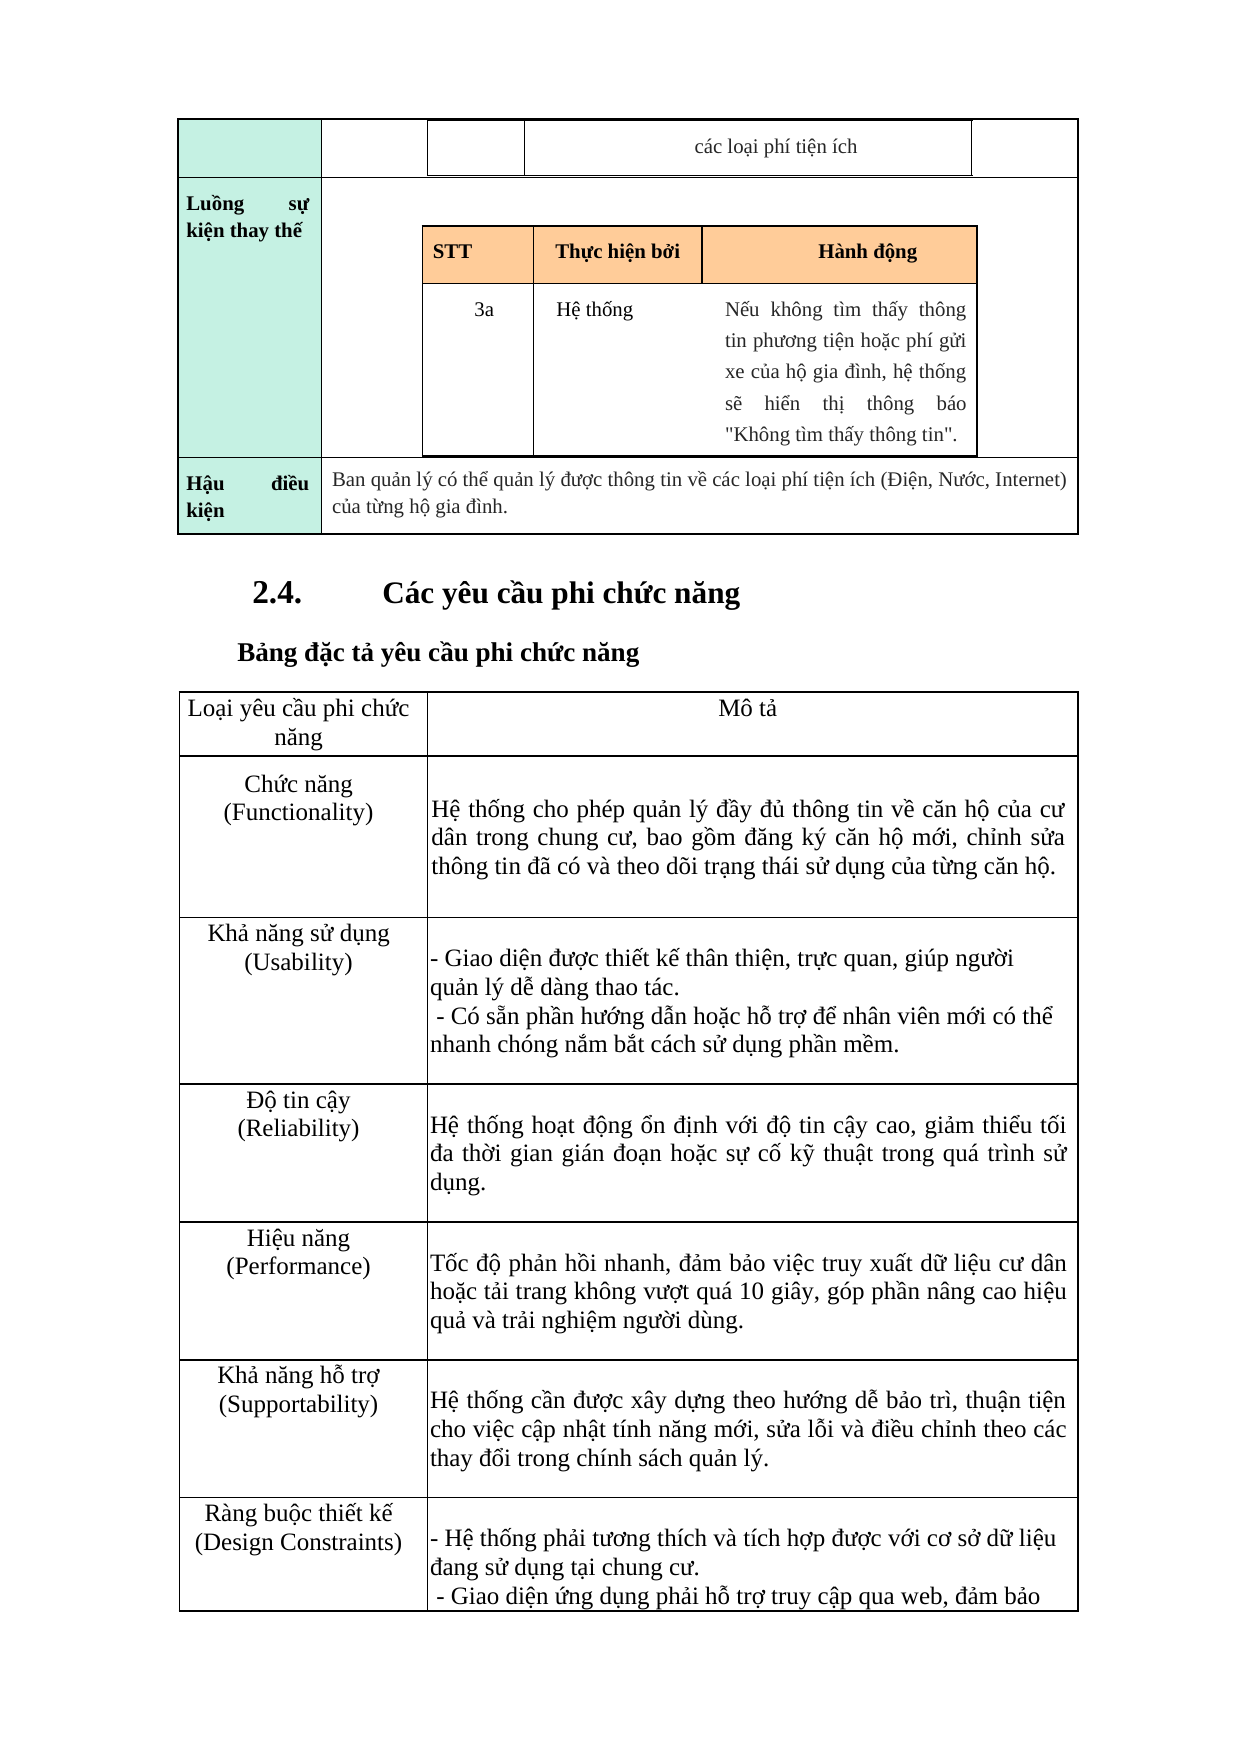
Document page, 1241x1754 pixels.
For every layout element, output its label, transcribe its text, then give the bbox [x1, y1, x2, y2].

table_cell Chức năng (Functionality) [180, 757, 427, 917]
table_cell Khả năng hỗ trợ (Supportability) [180, 1361, 427, 1497]
table_cell Độ tin cậy (Reliability) [180, 1085, 427, 1221]
subtitle Các yêu cầu phi chức năng [252, 572, 1134, 611]
table_cell Tốc độ phản hồi nhanh, đảm bảo việc truy xuất dữ liệu cư dân hoặc tải trang không vượt quá 10 giây, góp phần nâng cao hiệu quả và trải nghiệm người dùng. [428, 1223, 1077, 1359]
table_cell - Giao diện được thiết kế thân thiện, trực quan, giúp người quản lý dễ dàng thao tác. - Có sẵn phần hướng dẫn hoặc hỗ trợ để nhân viên mới có thể nhanh chóng nắm bắt cách sử dụng phần mềm. [428, 918, 1077, 1083]
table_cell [180, 1498, 427, 1610]
text Bảng đặc tả yêu cầu phi chức năng [237, 636, 1134, 667]
table_header Loại yêu cầu phi chức năng [180, 693, 427, 755]
table_cell Hệ thống cho phép quản lý đầy đủ thông tin về căn hộ của cư dân trong chung cư, bao gồm đăng ký căn hộ mới, chỉnh sửa thông tin đã có và theo dõi trạng thái sử dụng của từng căn hộ. [428, 757, 1077, 917]
table_header Mô tả [428, 693, 1077, 755]
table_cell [428, 1498, 1077, 1610]
table_cell Khả năng sử dụng (Usability) [180, 918, 427, 1083]
table_cell Hiệu năng (Performance) [180, 1223, 427, 1359]
table_cell Hệ thống cần được xây dựng theo hướng dễ bảo trì, thuận tiện cho việc cập nhật tính năng mới, sửa lỗi và điều chỉnh theo các thay đổi trong chính sách quản lý. [428, 1361, 1077, 1497]
table_cell Hệ thống hoạt động ổn định với độ tin cậy cao, giảm thiểu tối đa thời gian gián đoạn hoặc sự cố kỹ thuật trong quá trình sử dụng. [428, 1085, 1077, 1221]
